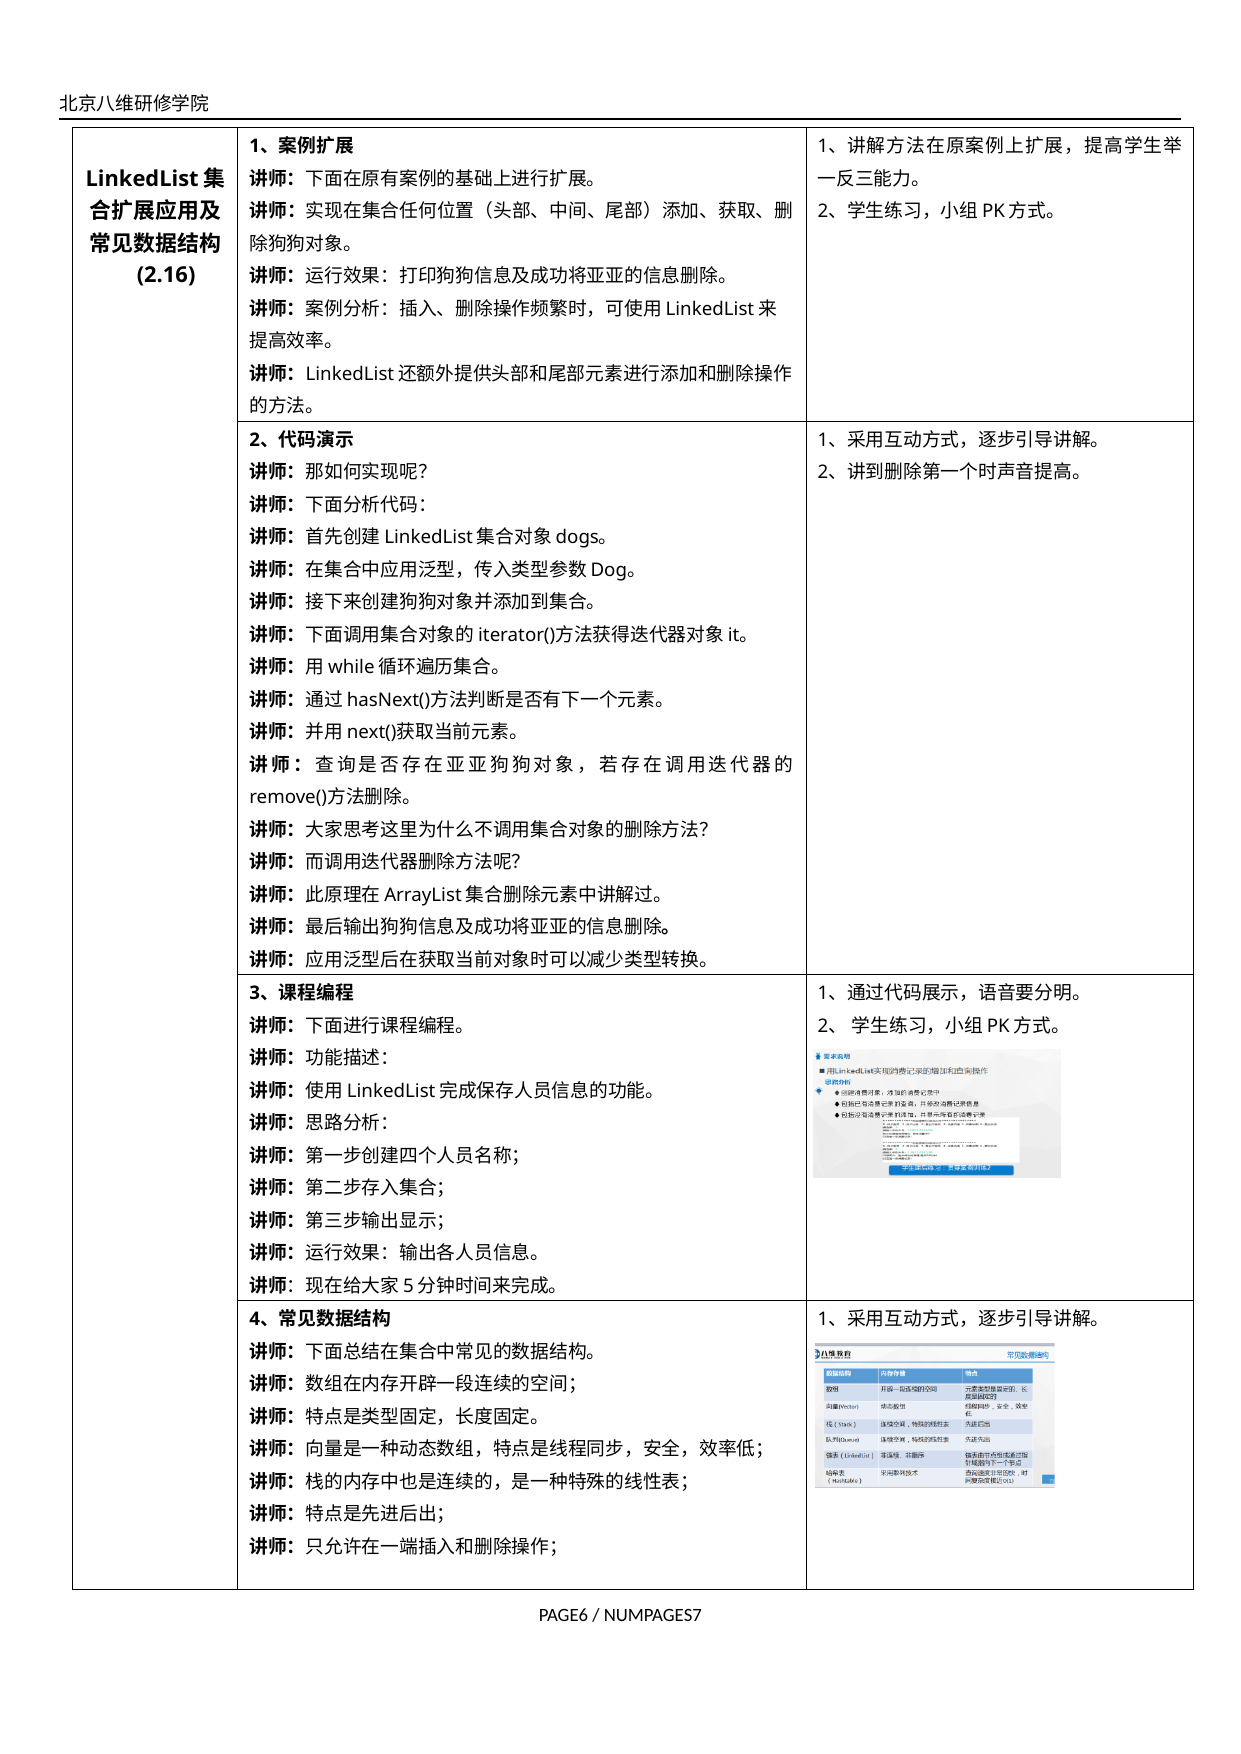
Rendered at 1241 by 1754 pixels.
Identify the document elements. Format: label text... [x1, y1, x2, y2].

table_cell 讲解方法在原案例上扩展，提高学生举一反三能力。 学生练习，小组PK方式。 [807, 128, 1193, 421]
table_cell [238, 1301, 806, 1588]
table_cell 2、代码演示 讲师：那如何实现呢？ 讲师：下面分析代码： 讲师：首先创建LinkedList集合对象dogs。 讲师：在集合中应用泛型，传入类型参数Dog。 讲师：接下来创建狗狗对象并添加到集合。 讲师：下面调用集合对象的iterator()方法获得迭代器对象it。 讲师：用while循环遍历集合。 讲师：通过hasNext()方法判断是否有下一个元素。 讲师：并用next()获取当前元素。 讲师：查询是否存在亚亚狗狗对象，若存在调用迭代器的remove()方法删除。 讲师：大家思考这里为什么不调用集合对象的删除方法？ 讲师：而调用迭代器删除方法呢？ 讲师：此原理在ArrayList集合删除元素中讲解过。 讲师：最后输出狗狗信息及成功将亚亚的信息删除。 讲师：应用泛型后在获取当前对象时可以减少类型转换。 [238, 422, 806, 974]
table_cell 通过代码展示，语音要分明。 学生练习，小组PK方式。 [807, 975, 1193, 1300]
table_cell 1、采用互动方式，逐步引导讲解。 2、讲到删除第一个时声音提高。 [807, 422, 1193, 974]
table_cell 1、案例扩展 讲师：下面在原有案例的基础上进行扩展。 讲师：实现在集合任何位置（头部、中间、尾部）添加、获取、删除狗狗对象。 讲师：运行效果：打印狗狗信息及成功将亚亚的信息删除。 讲师：案例分析：插入、删除操作频繁时，可使用LinkedList来提高效率。 讲师：LinkedList还额外提供头部和尾部元素进行添加和删除操作的方法。 [238, 128, 806, 421]
picture [815, 1343, 1055, 1488]
table_cell 3、课程编程 讲师：下面进行课程编程。 讲师：功能描述： 讲师：使用LinkedList完成保存人员信息的功能。 讲师：思路分析： 讲师：第一步创建四个人员名称； 讲师：第二步存入集合； 讲师：第三步输出显示； 讲师：运行效果：输出各人员信息。 讲师：现在给大家5分钟时间来完成。 [238, 975, 806, 1300]
table_cell LinkedList集合扩展应用及常见数据结构 (2.16) [73, 128, 237, 1588]
picture [813, 1049, 1061, 1178]
table_cell 1、采用互动方式，逐步引导讲解。 [807, 1301, 1193, 1588]
